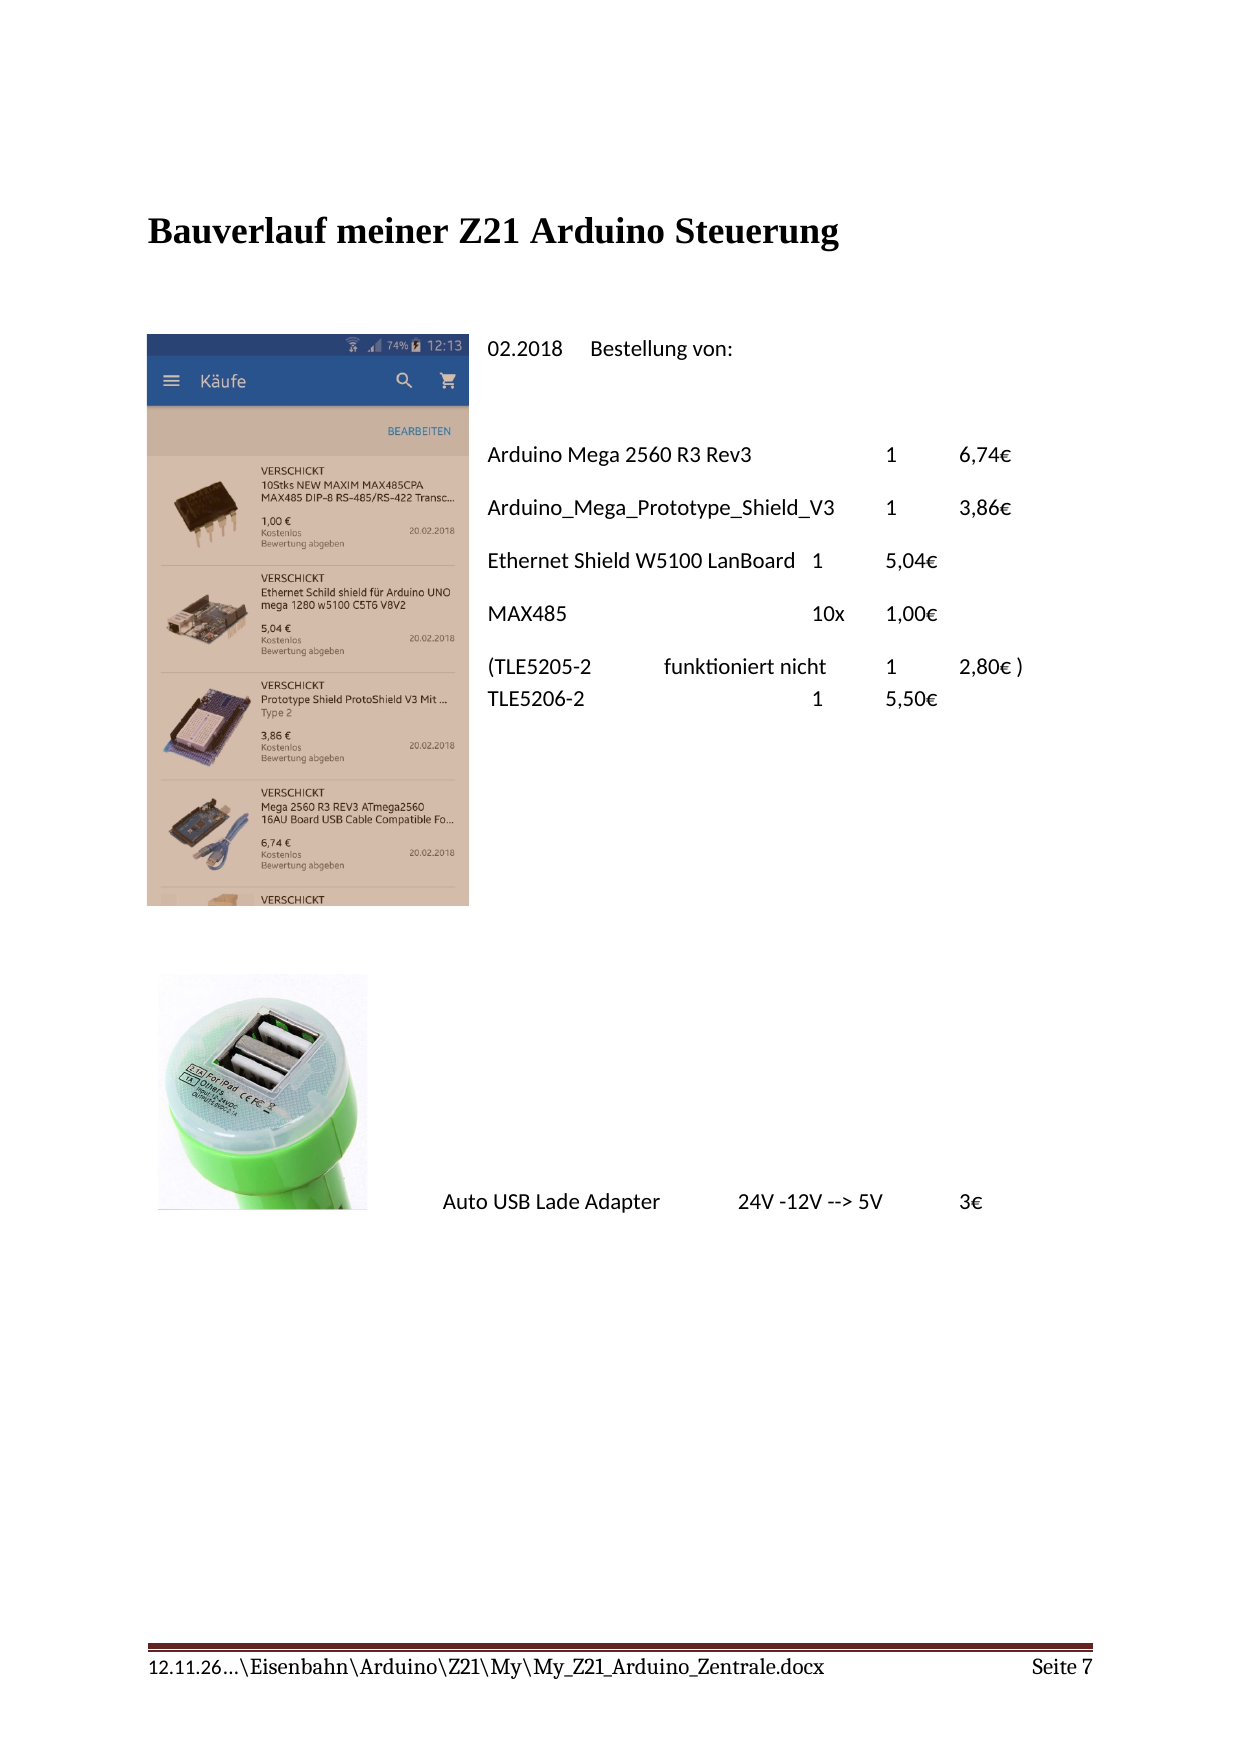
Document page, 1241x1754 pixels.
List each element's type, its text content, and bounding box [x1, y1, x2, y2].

text Arduino Mega 2560 R3 Rev3 1 6,74€ [469, 440, 1093, 468]
text Arduino_Mega_Prototype_Shield_V3 1 3,86€ [469, 493, 1093, 521]
subtitle Bauverlauf meiner Z21 Arduino Steuerung [148, 209, 1093, 252]
text MAX485 10x 1,00€ [469, 599, 1093, 627]
text (TLE5205-2 funktioniert nicht 1 2,80€ ) TLE5206-2 1 5,50€ [469, 652, 1093, 713]
text Auto USB Lade Adapter 24V -12V --> 5V 3€ [148, 975, 1093, 1215]
picture [157, 974, 368, 1210]
text 02.2018 Bestellung von: [469, 334, 1093, 362]
text Ethernet Shield W5100 LanBoard 1 5,04€ [469, 546, 1093, 574]
picture [146, 334, 469, 906]
